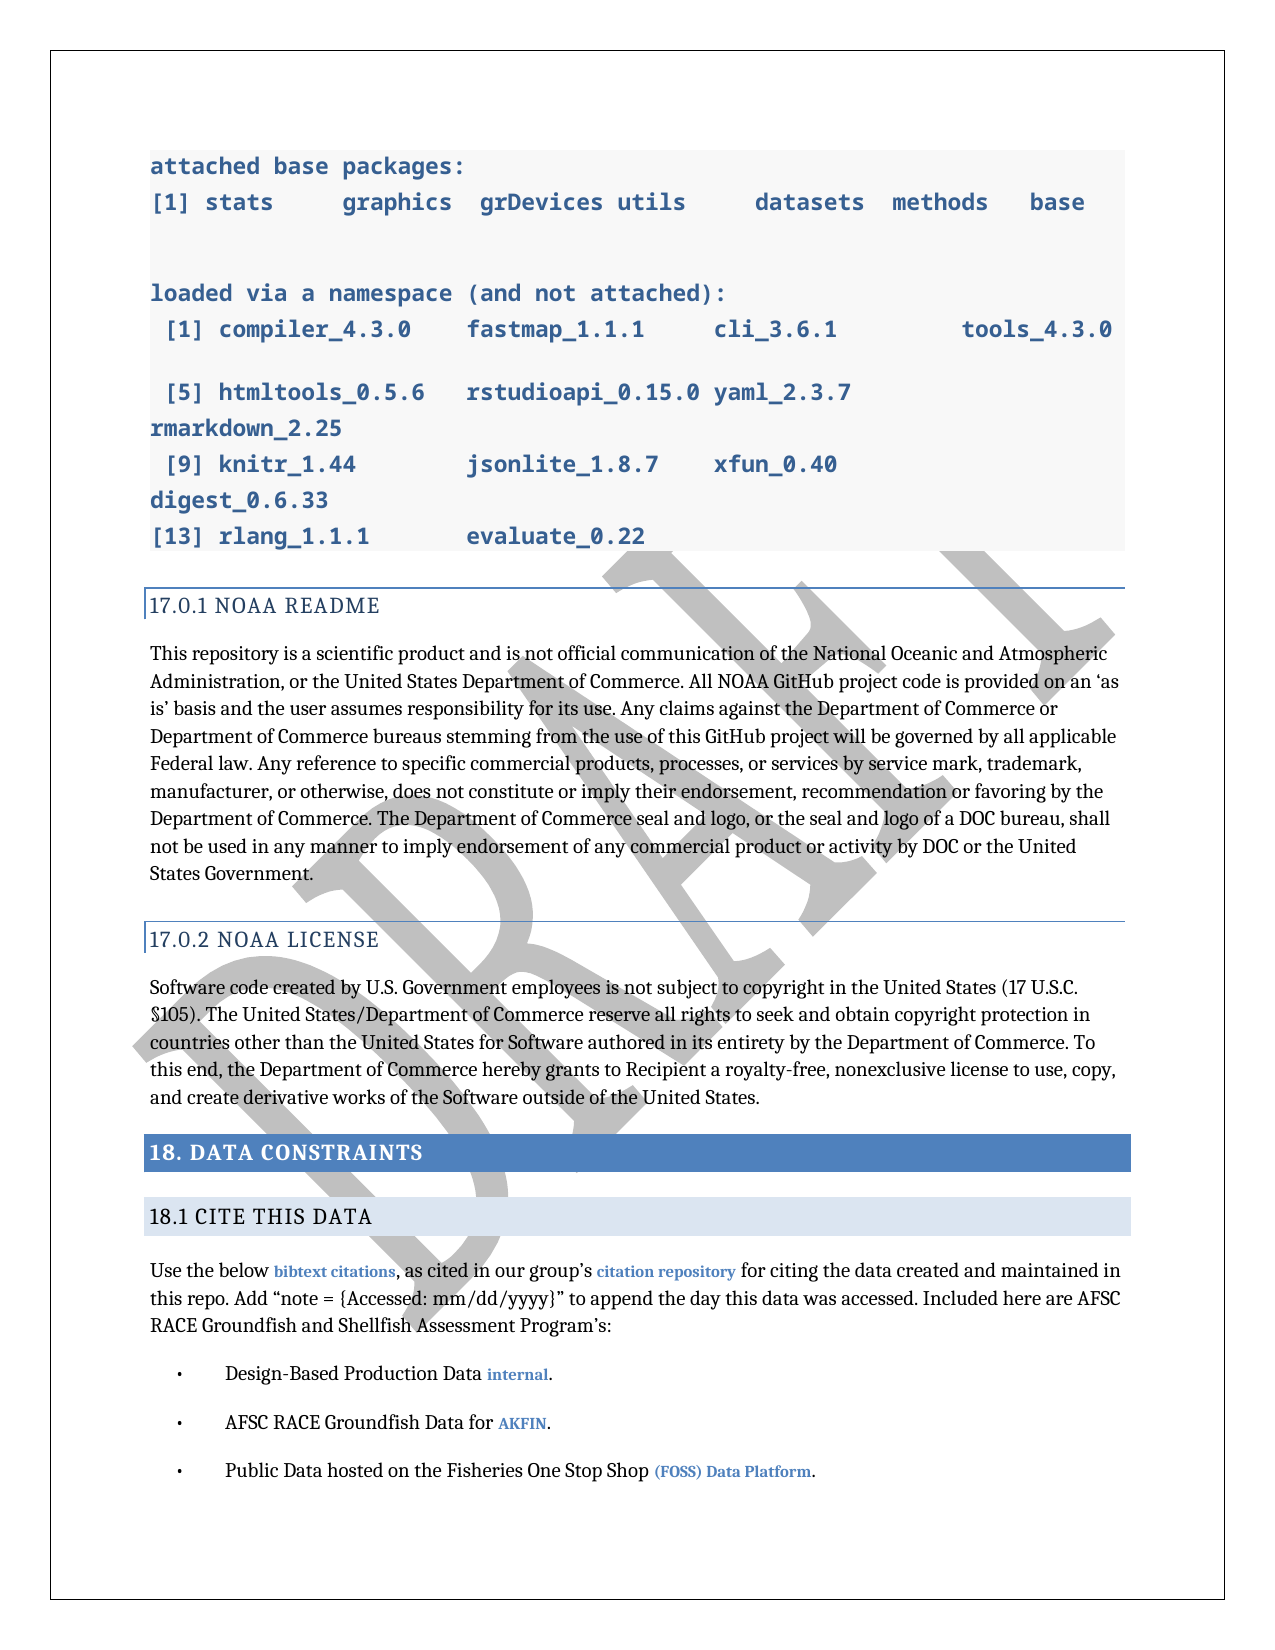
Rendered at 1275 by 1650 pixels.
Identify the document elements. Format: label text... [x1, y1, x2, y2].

list AFSC RACE Groundfish Data for AKFIN. [175, 1410, 1125, 1434]
subtitle 17.0.1 NOAA README [146, 589, 1125, 619]
text Use the below bibtext citations, as cited in our group’s citation repository for citing the data created and maintained in this repo. Add “note = {Accessed: mm/dd/yyyy}” to append the day this data was accessed. Included here are AFSC RACE Groundfish and Shellfish Assessment Program’s: [150, 1259, 1125, 1338]
text Software code created by U.S. Government employees is not subject to copyright in the United States (17 U.S.C. §105). The United States/Department of Commerce reserve all rights to seek and obtain copyright protection in countries other than the United States for Software authored in its entirety by the Department of Commerce. To this end, the Department of Commerce hereby grants to Recipient a royalty-free, nonexclusive license to use, copy, and create derivative works of the Software outside of the United States. [150, 975, 1125, 1109]
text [150, 150, 1125, 551]
subtitle 18. Data constraints [150, 1140, 1125, 1166]
list Public Data hosted on the Fisheries One Stop Shop (FOSS) Data Platform. [175, 1459, 1125, 1483]
list Design-Based Production Data internal. [175, 1362, 1125, 1386]
text This repository is a scientific product and is not official communication of the National Oceanic and Atmospheric Administration, or the United States Department of Commerce. All NOAA GitHub project code is provided on an ‘as is’ basis and the user assumes responsibility for its use. Any claims against the Department of Commerce or Department of Commerce bureaus stemming from the use of this GitHub project will be governed by all applicable Federal law. Any reference to specific commercial products, processes, or services by service mark, trademark, manufacturer, or otherwise, does not constitute or imply their endorsement, recommendation or favoring by the Department of Commerce. The Department of Commerce seal and logo, or the seal and logo of a DOC bureau, shall not be used in any manner to imply endorsement of any commercial product or activity by DOC or the United States Government. [150, 642, 1125, 886]
subtitle 17.0.2 NOAA License [146, 922, 1125, 953]
subtitle 18.1 Cite this data [150, 1204, 1125, 1230]
